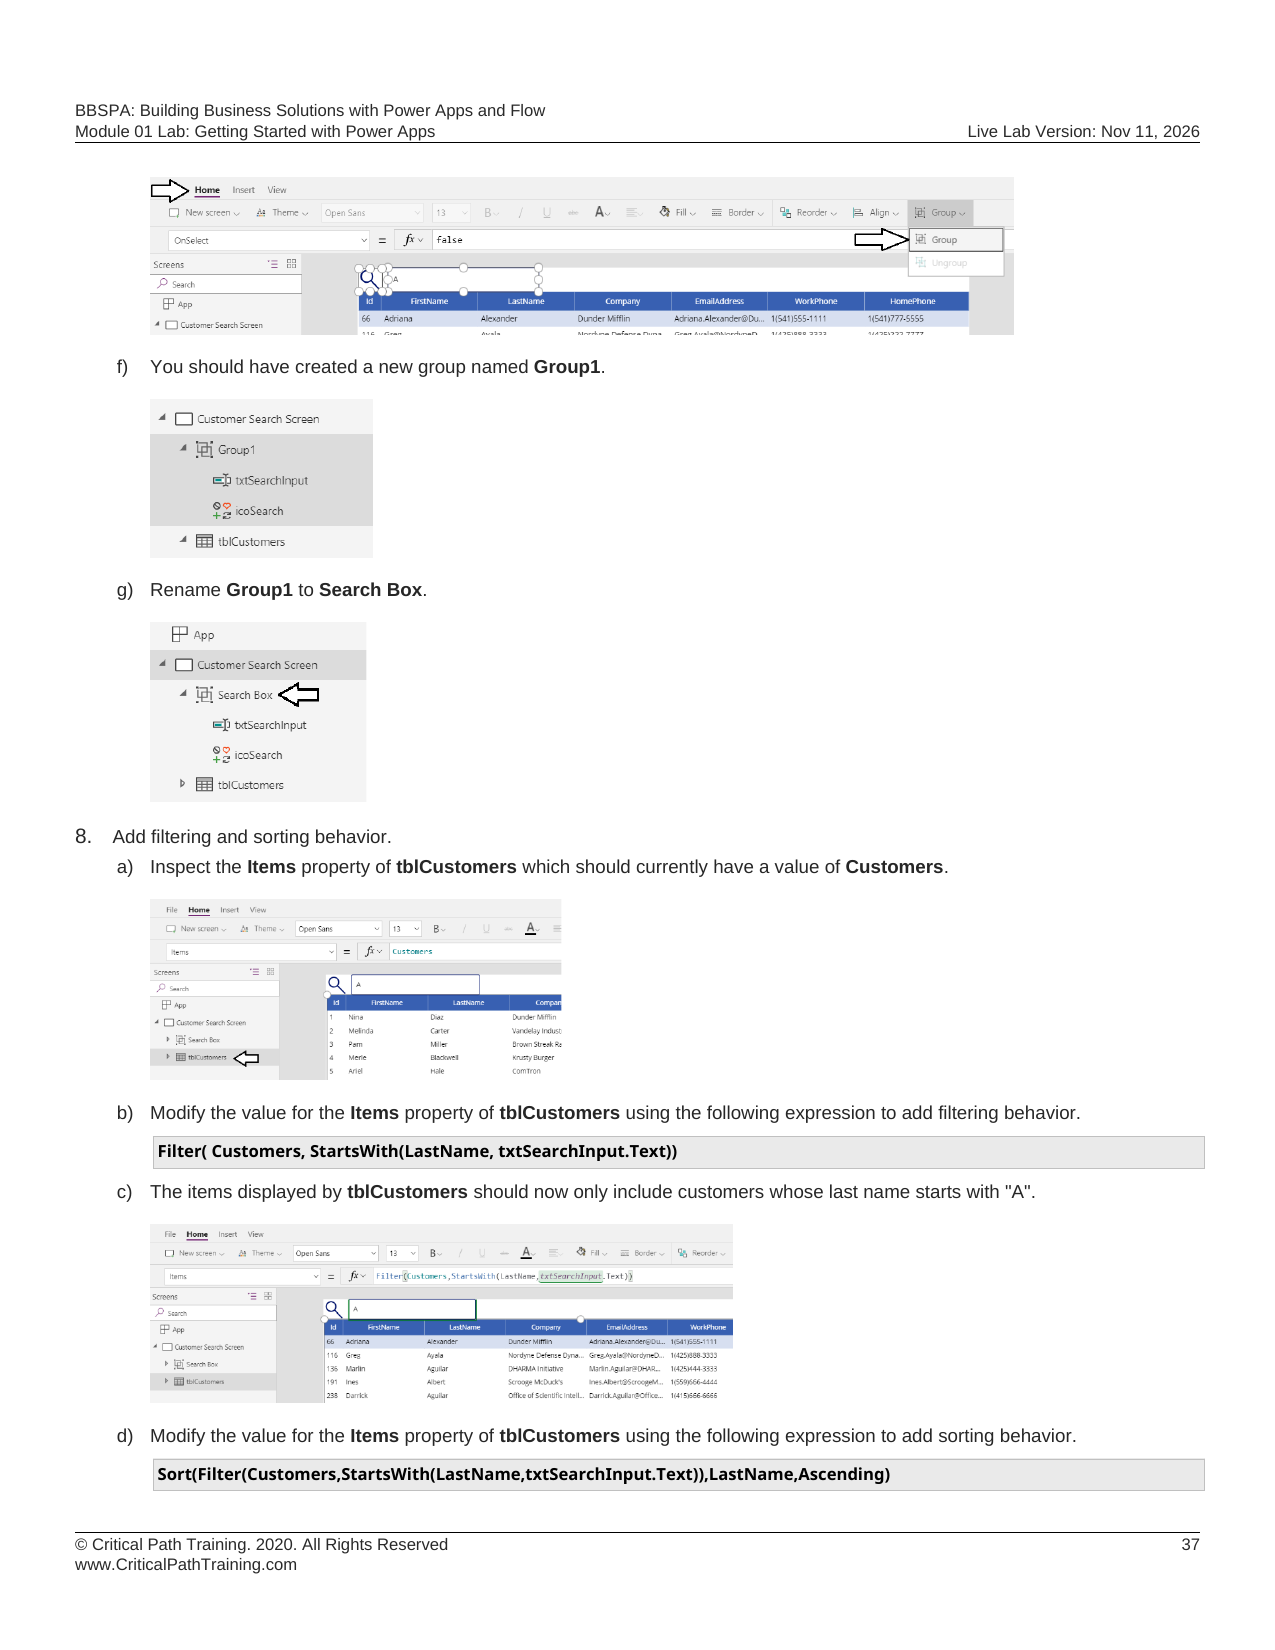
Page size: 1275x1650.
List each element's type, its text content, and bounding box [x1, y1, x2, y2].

picture [150, 1224, 733, 1403]
text Rename Group1 to Search Box. [117, 579, 1200, 601]
text Filter( Customers, StartsWith(LastName, txtSearchInput.Text)) [154, 1137, 1204, 1168]
text Sort(Filter(Customers,StartsWith(LastName,txtSearchInput.Text)),LastName,Ascending) [154, 1460, 1204, 1490]
picture [150, 899, 562, 1080]
picture [150, 622, 367, 802]
text You should have created a new group named Group1. [117, 356, 1200, 378]
picture [150, 399, 373, 558]
text Modify the value for the Items property of tblCustomers using the following expression to add filtering behavior. [117, 1102, 1200, 1123]
text Inspect the Items property of tblCustomers which should currently have a value of Customers. [117, 856, 1200, 877]
text Modify the value for the Items property of tblCustomers using the following expression to add sorting behavior. [117, 1424, 1200, 1446]
picture [150, 177, 1014, 335]
text Add filtering and sorting behavior. [75, 823, 1200, 847]
text The items displayed by tblCustomers should now only include customers whose last name starts with "A". [117, 1181, 1200, 1202]
